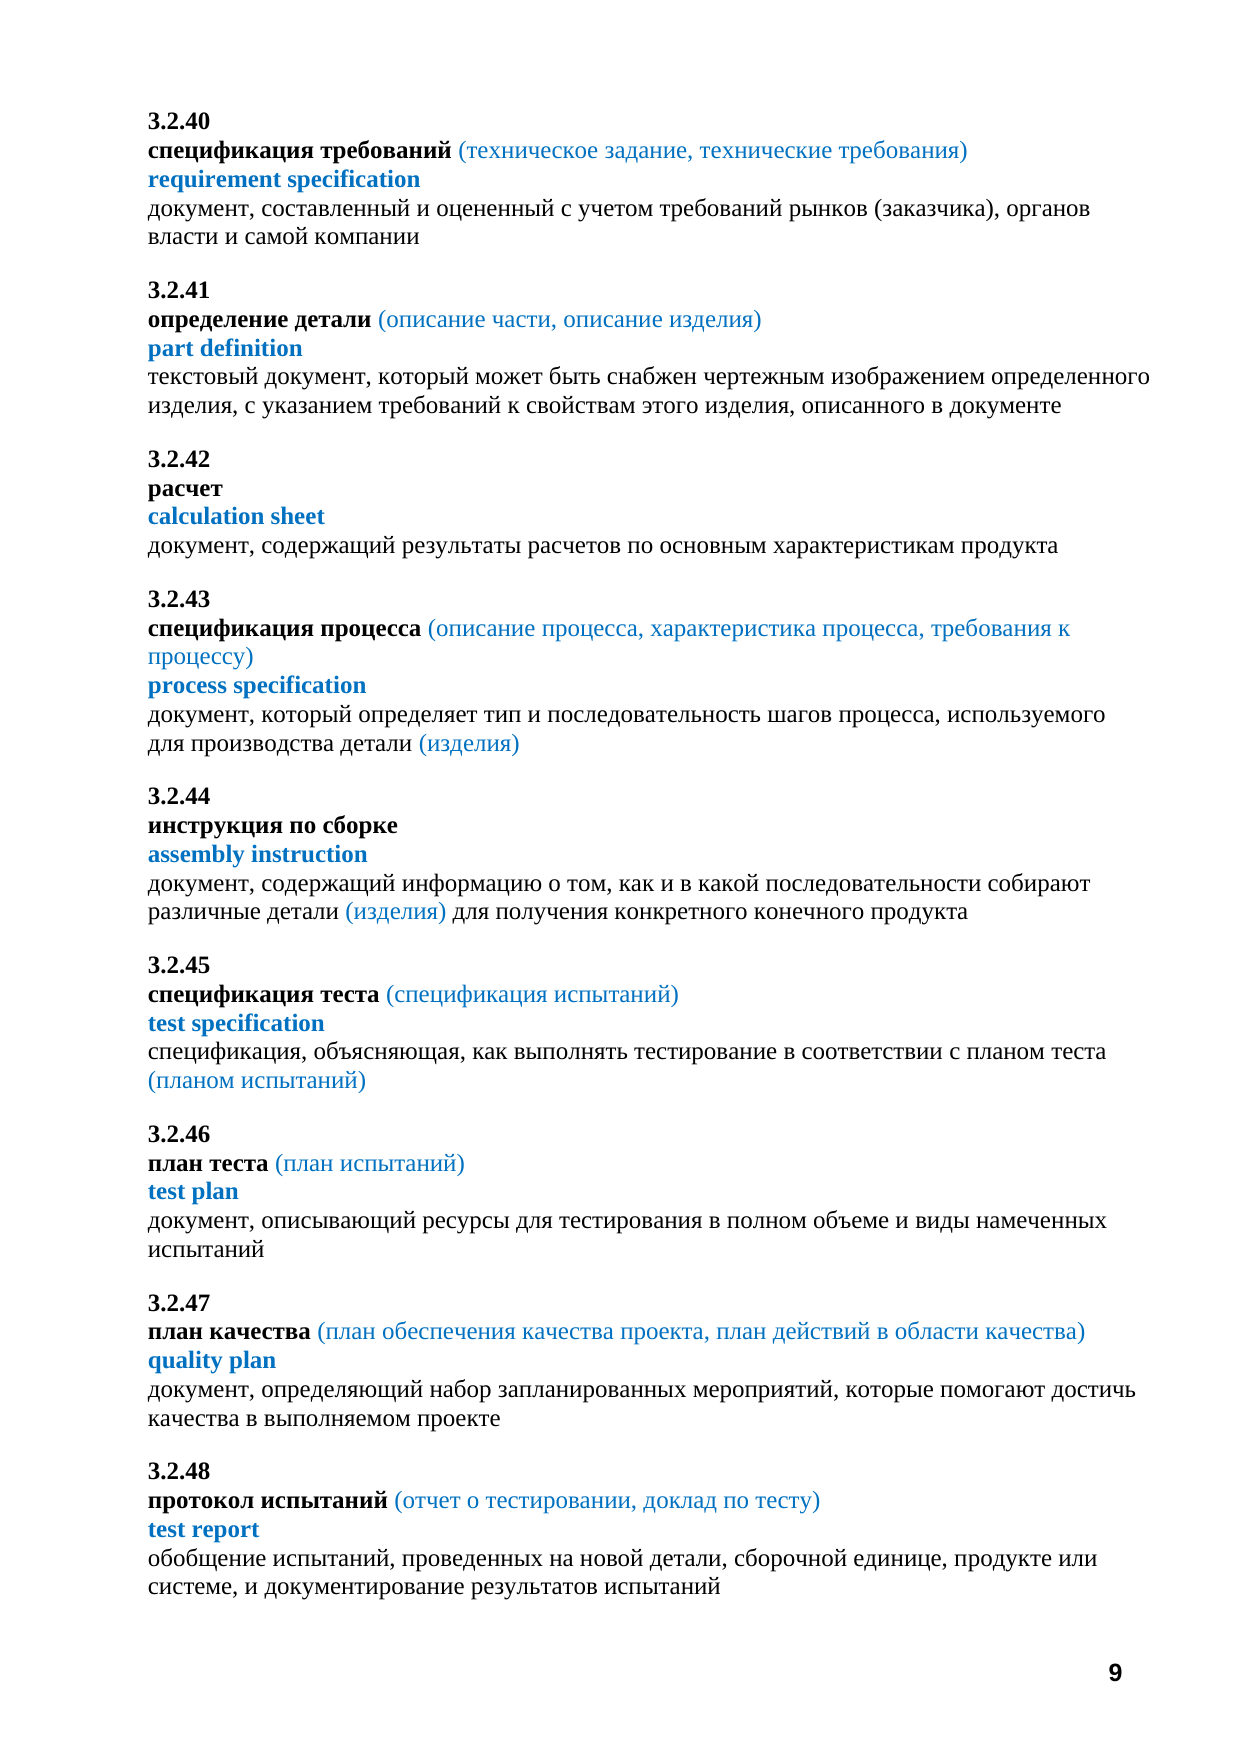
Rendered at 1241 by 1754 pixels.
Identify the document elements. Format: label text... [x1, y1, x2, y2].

text текстовый документ, который может быть снабжен чертежным изображением определенного изделия, с указанием требований к свойствам этого изделия, описанного в документе [148, 361, 1152, 419]
text документ, определяющий набор запланированных мероприятий, которые помогают достичь качества в выполняемом проекте [148, 1374, 1152, 1431]
text план качества (план обеспечения качества проекта, план действий в области качества) [148, 1316, 1152, 1345]
text спецификация процесса (описание процесса, характеристика процесса, требования к процессу) [148, 613, 1152, 670]
text quality plan [148, 1345, 1152, 1374]
text process specification [148, 670, 1152, 699]
text 3.2.40 [148, 106, 1152, 135]
text 3.2.41 [148, 275, 1152, 304]
text спецификация требований (техническое задание, технические требования) [148, 135, 1152, 164]
text спецификация теста (спецификация испытаний) [148, 979, 1152, 1008]
text calculation sheet [148, 501, 1152, 530]
text обобщение испытаний, проведенных на новой детали, сборочной единице, продукте или системе, и документирование результатов испытаний [148, 1543, 1152, 1600]
text test report [148, 1514, 1152, 1543]
text 3.2.42 [148, 444, 1152, 473]
text протокол испытаний (отчет о тестировании, доклад по тесту) [148, 1485, 1152, 1514]
text assembly instruction [148, 839, 1152, 868]
text инструкция по сборке [148, 810, 1152, 839]
text 3.2.46 [148, 1119, 1152, 1148]
text part definition [148, 333, 1152, 361]
text 3.2.44 [148, 781, 1152, 810]
text requirement specification [148, 164, 1152, 193]
text 3.2.47 [148, 1288, 1152, 1316]
text test specification [148, 1008, 1152, 1036]
text расчет [148, 473, 1152, 501]
text спецификация, объясняющая, как выполнять тестирование в соответствии с планом теста (планом испытаний) [148, 1036, 1152, 1094]
text документ, описывающий ресурсы для тестирования в полном объеме и виды намеченных испытаний [148, 1205, 1152, 1263]
text 9 [148, 1658, 1122, 1686]
text 3.2.45 [148, 950, 1152, 979]
text документ, который определяет тип и последовательность шагов процесса, используемого [148, 699, 1152, 728]
text документ, содержащий информацию о том, как и в какой последовательности собирают различные детали (изделия) для получения конкретного конечного продукта [148, 868, 1152, 925]
text 3.2.43 [148, 584, 1152, 613]
text test plan [148, 1176, 1152, 1205]
text план теста (план испытаний) [148, 1148, 1152, 1176]
text документ, составленный и оцененный с учетом требований рынков (заказчика), органов власти и самой компании [148, 193, 1152, 250]
text 3.2.48 [148, 1456, 1152, 1485]
text для производства детали (изделия) [148, 728, 1152, 756]
text документ, содержащий результаты расчетов по основным характеристикам продукта [148, 530, 1152, 559]
text определение детали (описание части, описание изделия) [148, 304, 1152, 333]
